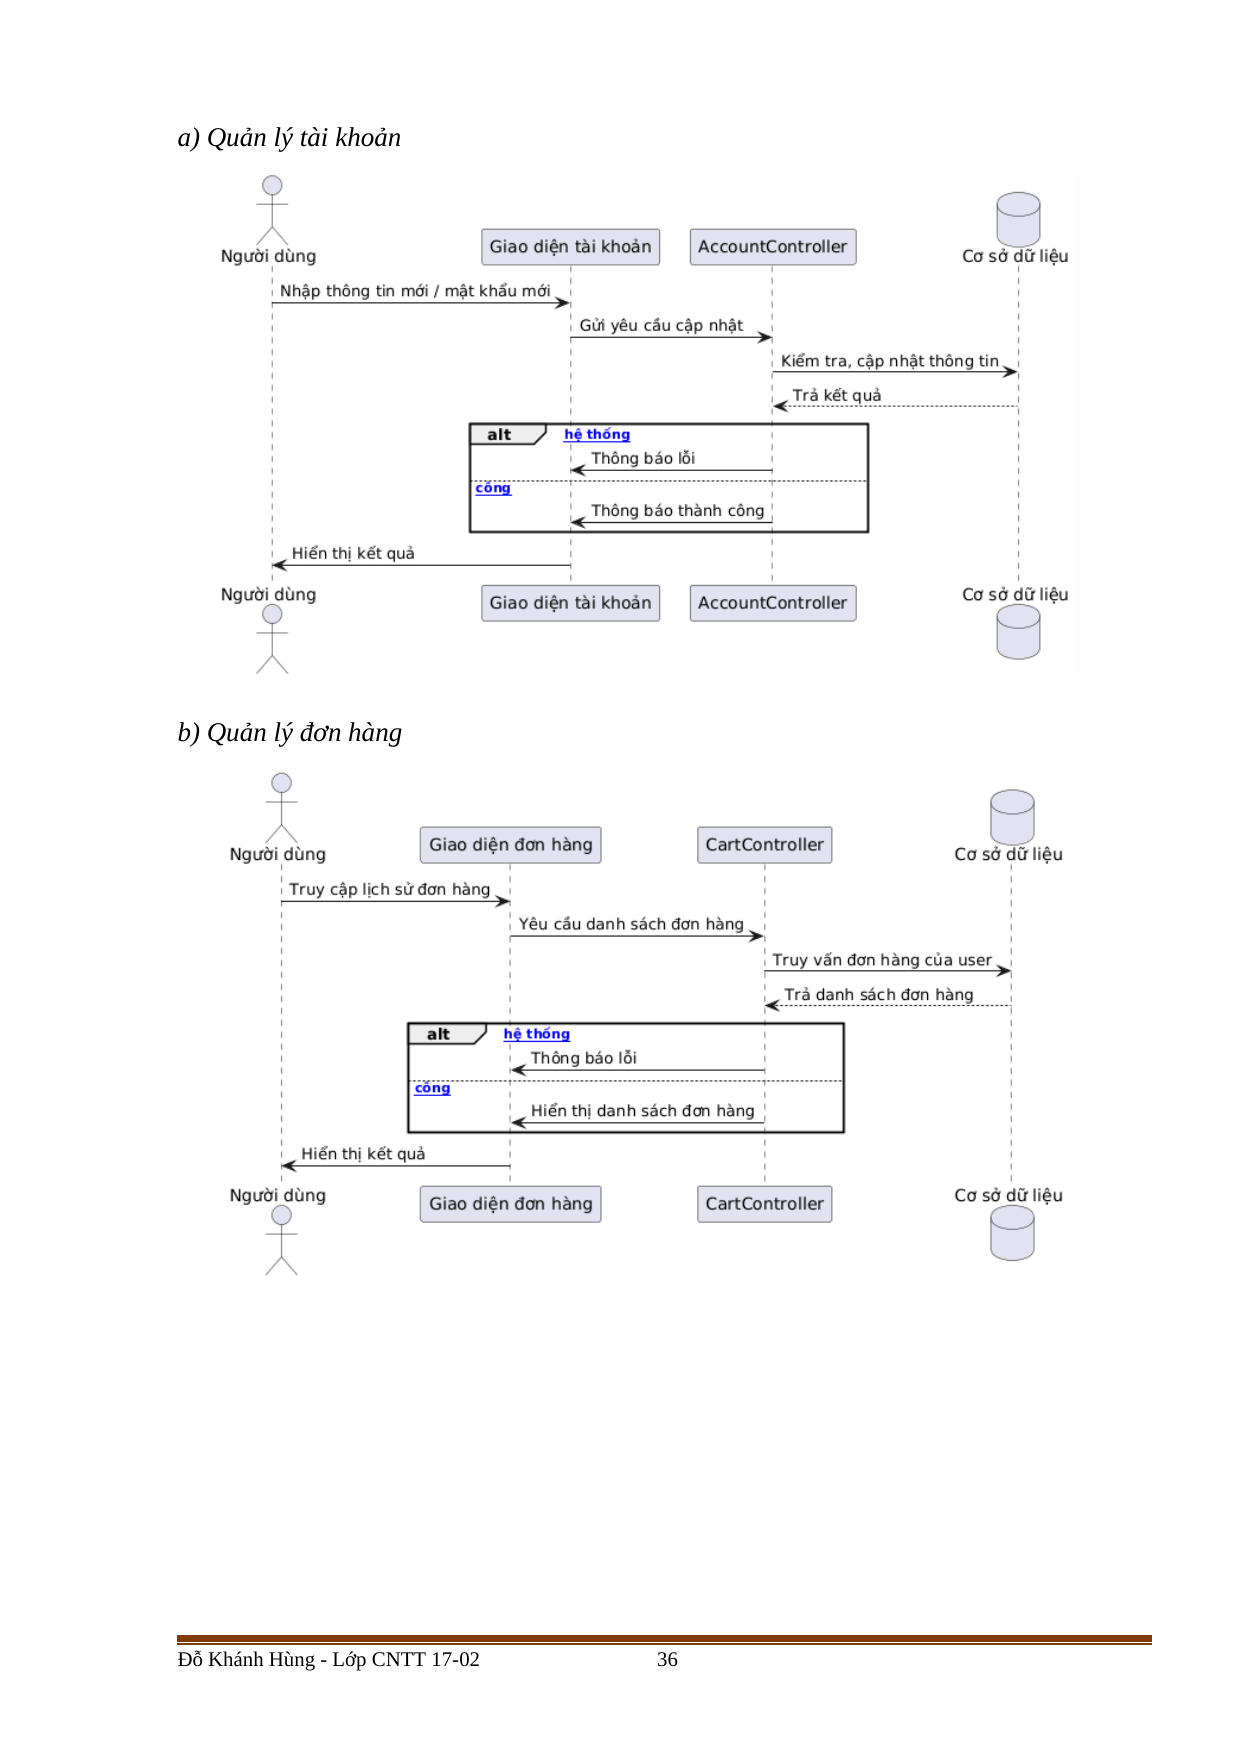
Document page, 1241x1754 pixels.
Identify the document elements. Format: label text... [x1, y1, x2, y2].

subtitle a) Quản lý tài khoản [177, 121, 1152, 152]
subtitle b) Quản lý đơn hàng [177, 716, 1152, 747]
picture [177, 762, 1195, 1327]
picture [177, 168, 1191, 712]
